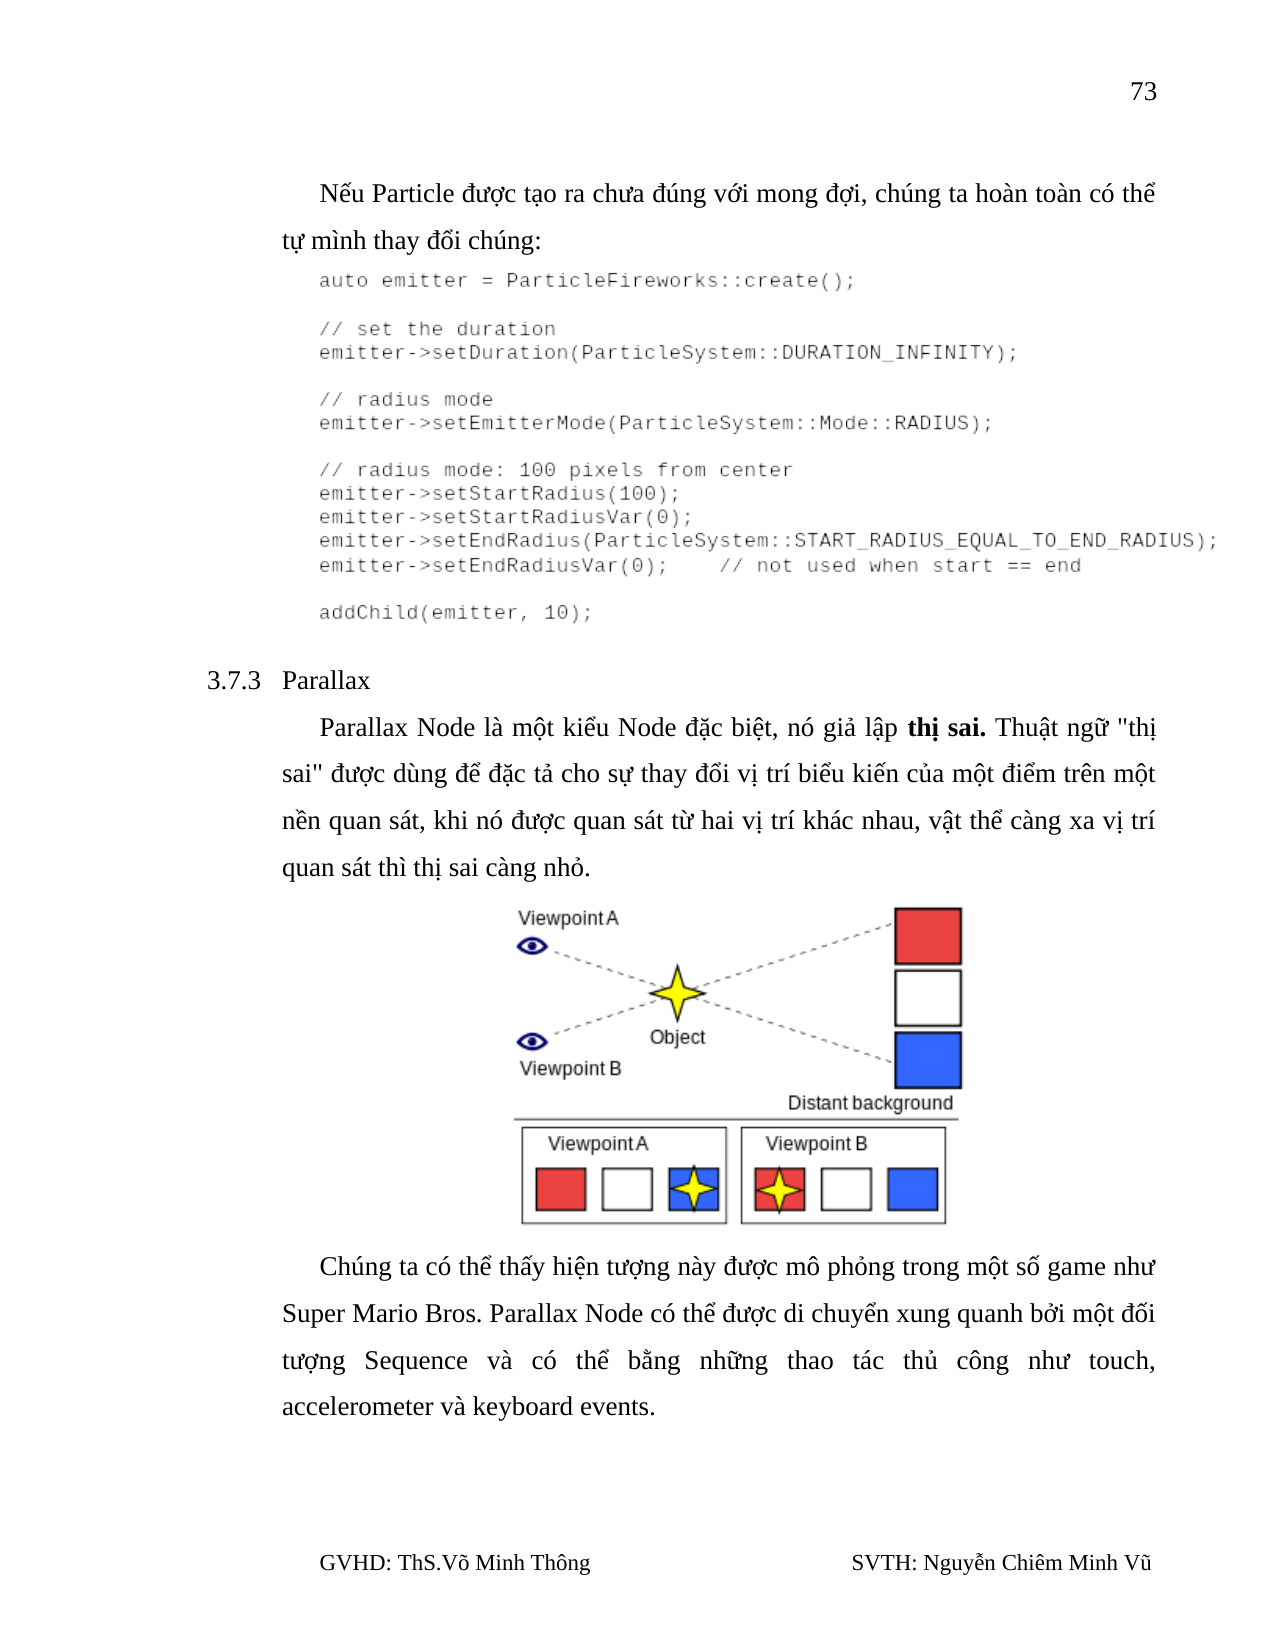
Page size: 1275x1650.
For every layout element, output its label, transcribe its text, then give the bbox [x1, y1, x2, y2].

subtitle Parallax [207, 664, 1157, 695]
text Parallax Node là một kiểu Node đặc biệt, nó giả lập thị sai. Thuật ngữ "thị sai" được dùng để đặc tả cho sự thay đổi vị trí biểu kiến của một điểm trên một nền quan sát, khi nó được quan sát từ hai vị trí khác nhau, vật thể càng xa vị trí quan sát thì thị sai càng nhỏ. [282, 711, 1157, 882]
text Nếu Particle được tạo ra chưa đúng với mong đợi, chúng ta hoàn toàn có thể tự mình thay đổi chúng: [282, 177, 1157, 255]
picture [503, 897, 973, 1235]
text Chúng ta có thể thấy hiện tượng này được mô phỏng trong một số game như Super Mario Bros. Parallax Node có thể được di chuyển xung quanh bởi một đối tượng Sequence và có thể bằng những thao tác thủ công như touch, accelerometer và keyboard events. [282, 1251, 1157, 1422]
